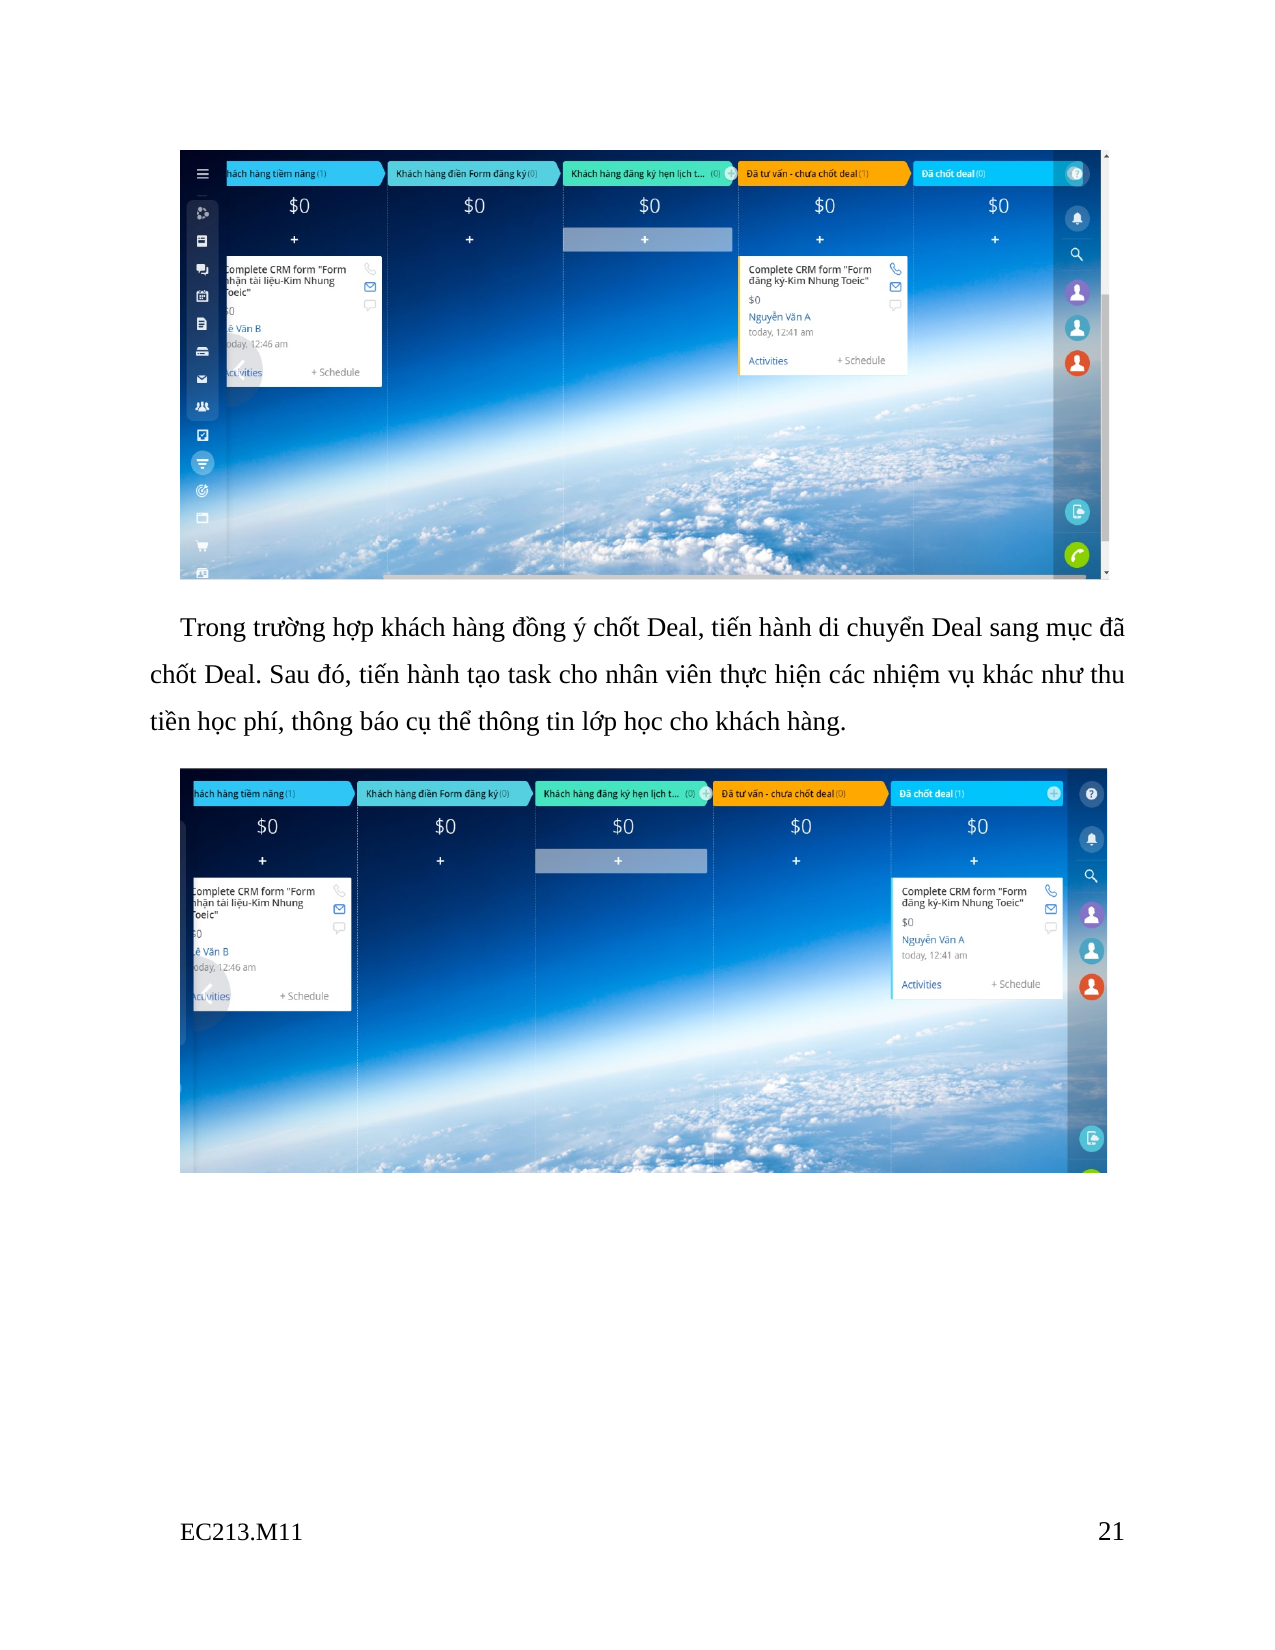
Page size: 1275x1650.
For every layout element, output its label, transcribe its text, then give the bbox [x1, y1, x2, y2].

picture [180, 150, 1110, 580]
text Trong trường hợp khách hàng đồng ý chốt Deal, tiến hành di chuyển Deal sang mục đã chốt Deal. Sau đó, tiến hành tạo task cho nhân viên thực hiện các nhiệm vụ khác như thu tiền học phí, thông báo cụ thể thông tin lớp học cho khách hàng. [150, 611, 1125, 736]
picture [180, 768, 1108, 1173]
